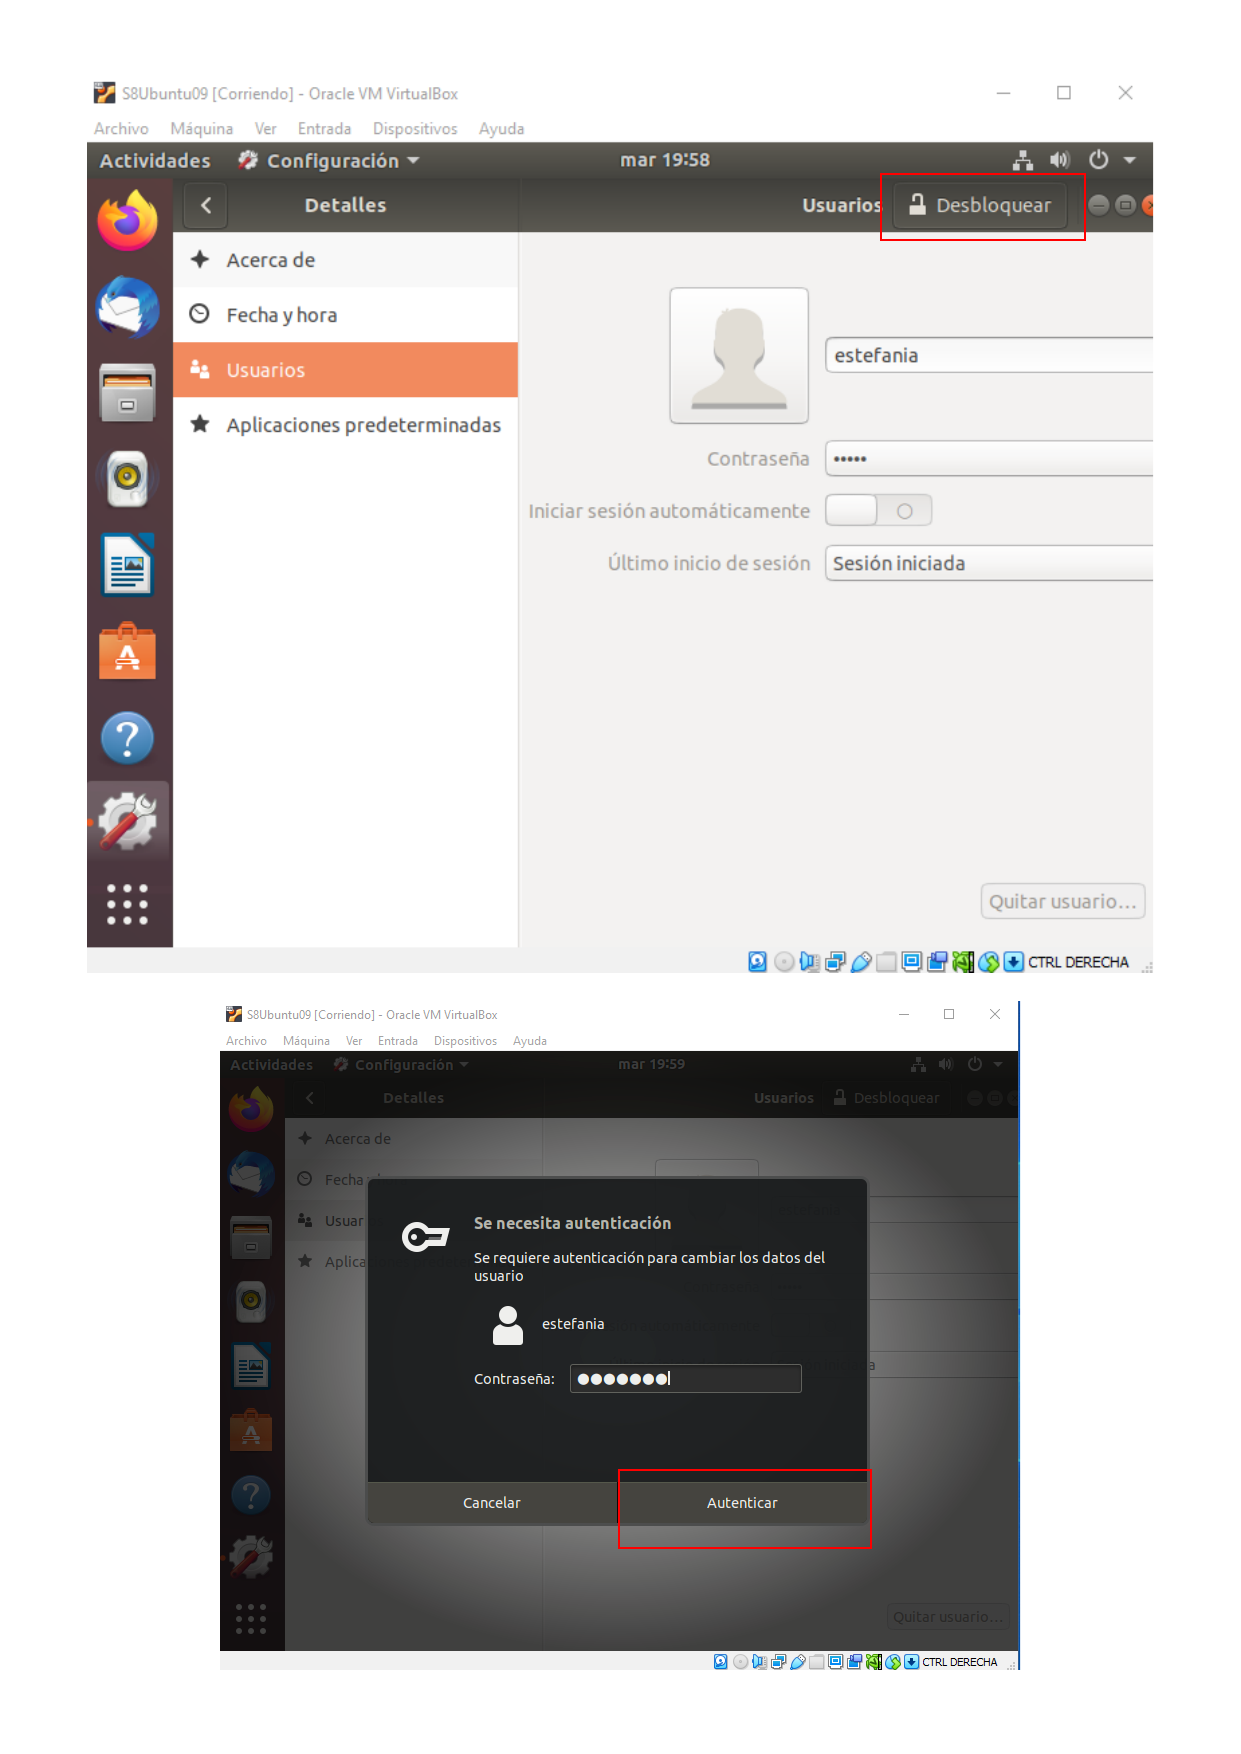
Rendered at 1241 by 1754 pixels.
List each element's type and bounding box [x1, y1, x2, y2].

picture [87, 75, 1154, 973]
picture [220, 1001, 1020, 1670]
